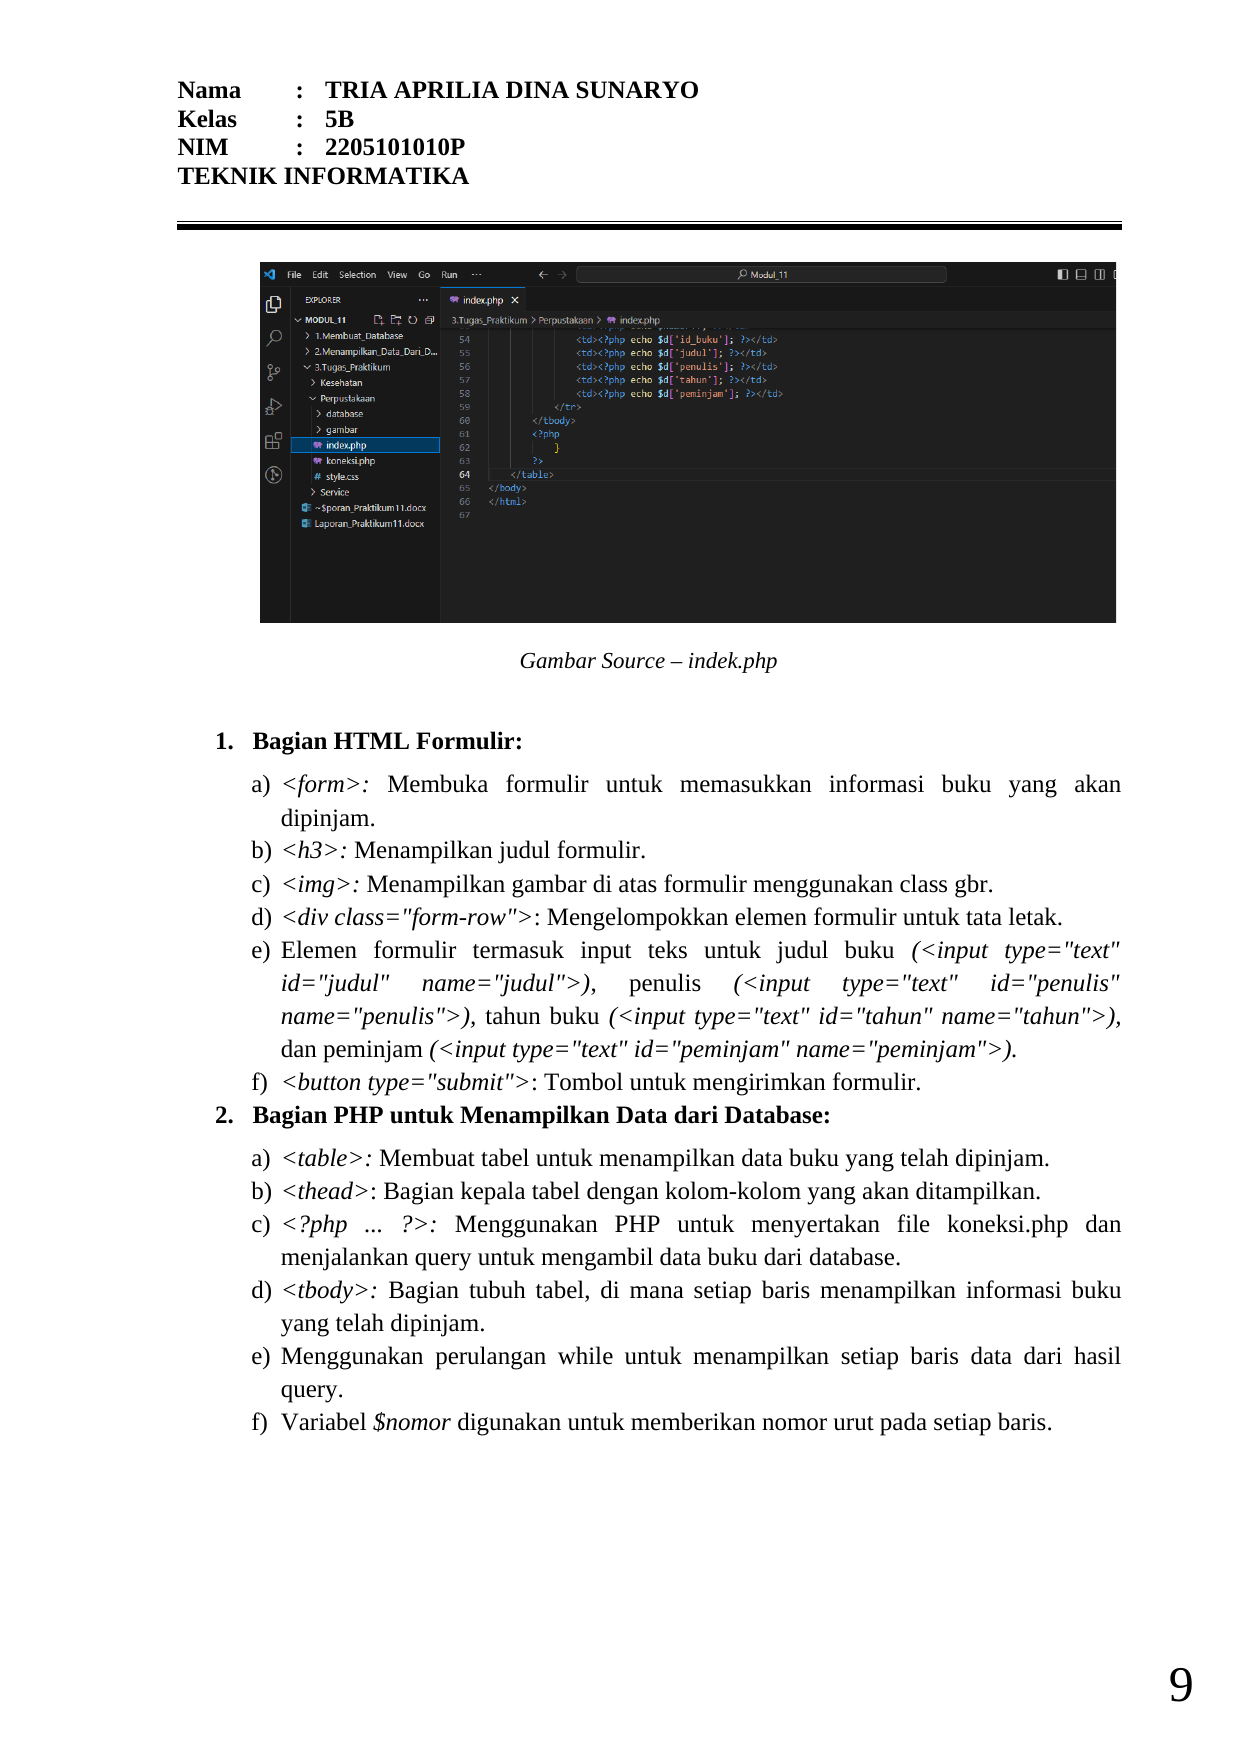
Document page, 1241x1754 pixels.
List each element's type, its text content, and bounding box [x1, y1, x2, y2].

text Gambar Source – indek.php [177, 647, 1122, 674]
list <tbody>: Bagian tubuh tabel, di mana setiap baris menampilkan informasi buku yang telah dipinjam. [251, 1275, 1122, 1337]
list Bagian PHP untuk Menampilkan Data dari Database: [215, 1100, 1122, 1128]
list <img>: Menampilkan gambar di atas formulir menggunakan class gbr. [251, 869, 1122, 897]
list <table>: Membuat tabel untuk menampilkan data buku yang telah dipinjam. [251, 1143, 1122, 1172]
list Menggunakan perulangan while untuk menampilkan setiap baris data dari hasil query. [251, 1341, 1122, 1403]
list Variabel $nomor digunakan untuk memberikan nomor urut pada setiap baris. [251, 1407, 1122, 1436]
list <thead>: Bagian kepala tabel dengan kolom-kolom yang akan ditampilkan. [251, 1176, 1122, 1205]
list Elemen formulir termasuk input teks untuk judul buku (<input type="text" id="judul" name="judul">), penulis (<input type="text" id="penulis" name="penulis">), tahun buku (<input type="text" id="tahun" name="tahun">), dan peminjam (<input type="text" id="peminjam" name="peminjam">). [251, 935, 1122, 1062]
list <button type="submit">: Tombol untuk mengirimkan formulir. [251, 1067, 1122, 1096]
list <div class="form-row">: Mengelompokkan elemen formulir untuk tata letak. [251, 902, 1122, 930]
list Bagian HTML Formulir: [215, 726, 1122, 755]
list <form>: Membuka formulir untuk memasukkan informasi buku yang akan dipinjam. [251, 769, 1122, 831]
list <h3>: Menampilkan judul formulir. [251, 836, 1122, 864]
picture [260, 262, 1117, 623]
list <?php ... ?>: Menggunakan PHP untuk menyertakan file koneksi.php dan menjalankan query untuk mengambil data buku dari database. [251, 1209, 1122, 1271]
